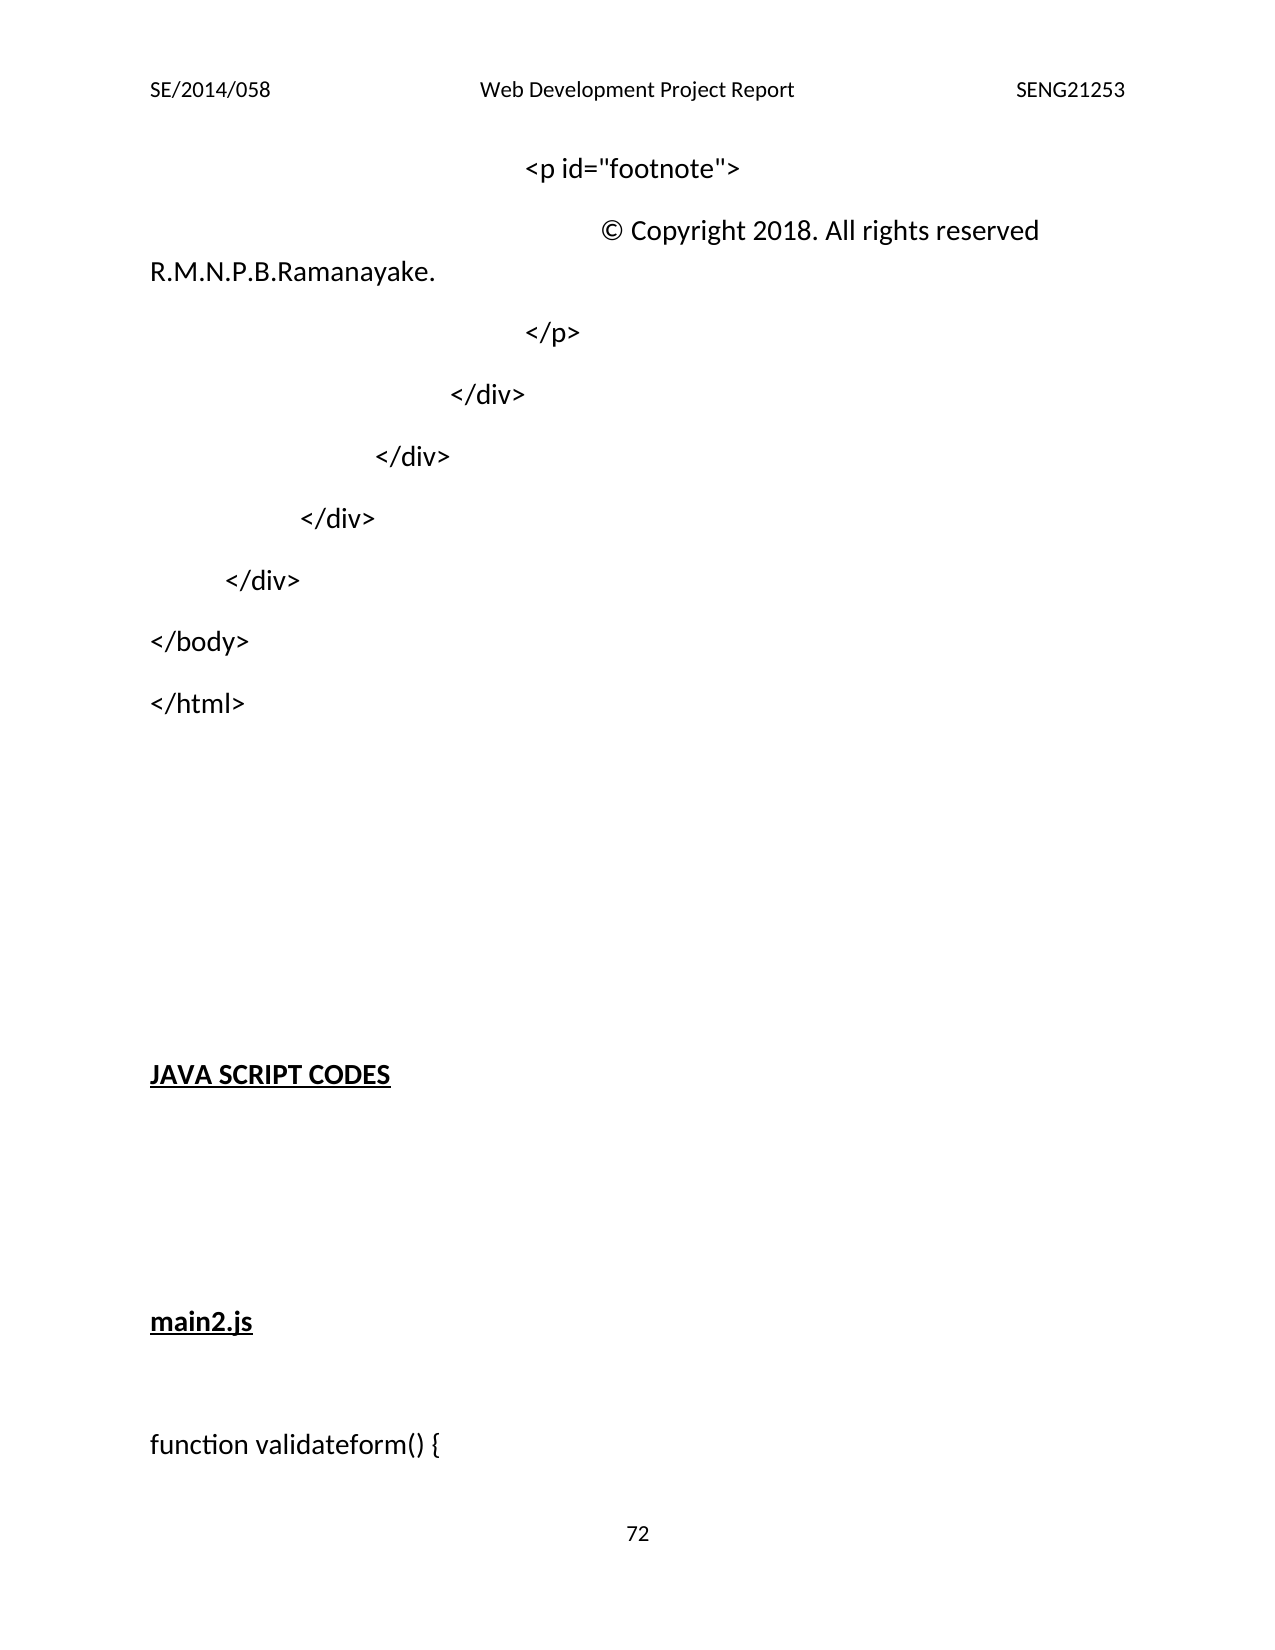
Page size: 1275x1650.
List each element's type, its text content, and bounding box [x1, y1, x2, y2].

text </div> [150, 438, 1125, 474]
text </div> [150, 376, 1125, 412]
text function validateform() { [150, 1426, 1125, 1462]
text <p id="footnote"> [150, 150, 1125, 186]
text </p> [150, 314, 1125, 350]
text </div> [150, 500, 1125, 535]
text © Copyright 2018. All rights reserved R.M.N.P.B.Ramanayake. [150, 212, 1125, 288]
text JAVA SCRIPT CODES [150, 1056, 1125, 1091]
text </div> [150, 562, 1125, 597]
text </body> [150, 623, 1125, 659]
text </html> [150, 685, 1125, 721]
text main2.js [150, 1303, 1125, 1338]
